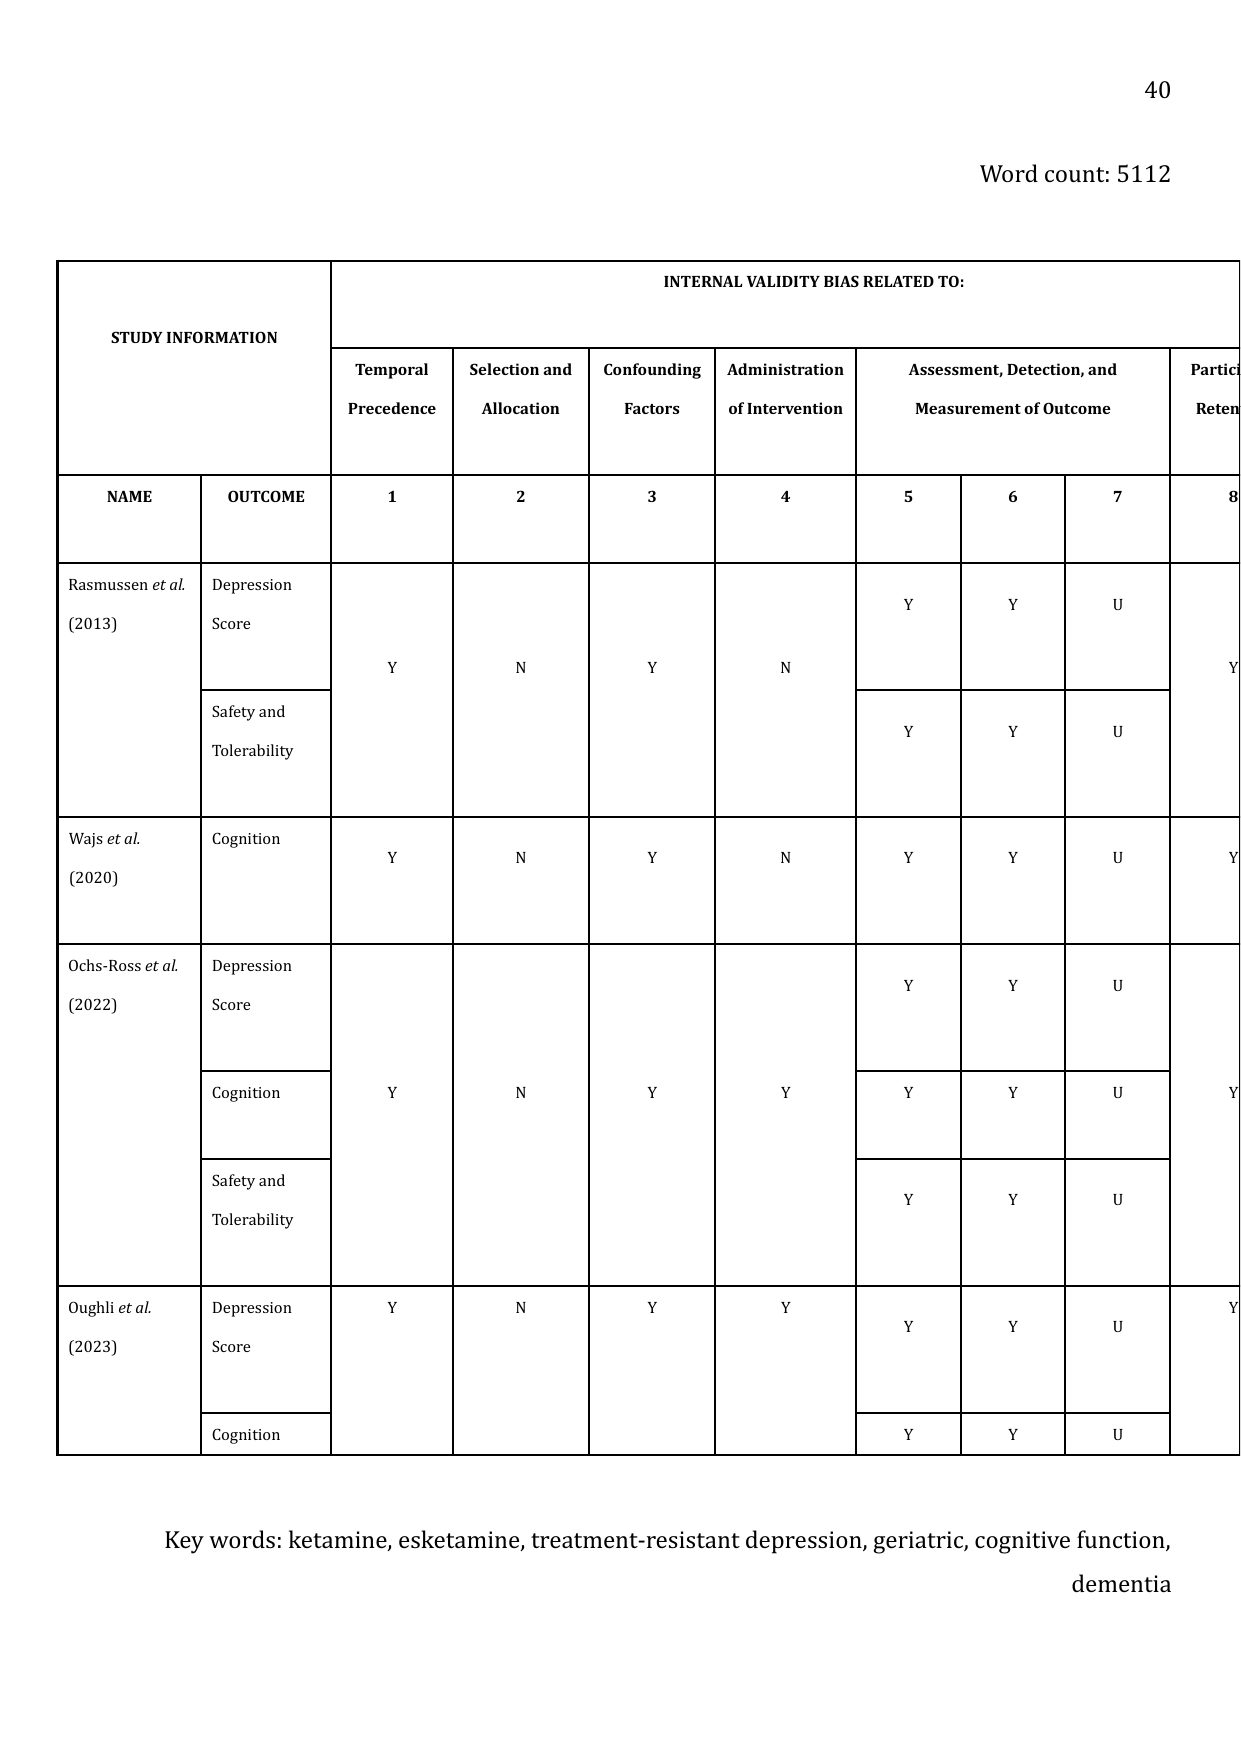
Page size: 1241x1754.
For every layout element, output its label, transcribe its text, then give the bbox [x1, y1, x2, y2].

table_cell Y [1171, 818, 1239, 943]
table_cell Y [590, 945, 714, 1285]
table_cell Participant Retention [1171, 349, 1239, 474]
table_cell 8 [1171, 476, 1239, 562]
table_cell Y [962, 1287, 1064, 1412]
table_cell U [1066, 564, 1169, 689]
table_cell Y [857, 1072, 960, 1158]
table_cell Y [962, 818, 1064, 943]
table_cell Cognition [202, 1414, 330, 1454]
table_cell Y [857, 1160, 960, 1285]
table_cell Y [1171, 564, 1239, 816]
table_cell Y [332, 1287, 452, 1454]
table_cell Y [590, 1287, 714, 1454]
table_cell Y [962, 1072, 1064, 1158]
table_cell Wajs et al. (2020) [59, 818, 200, 943]
table_cell Y [590, 564, 714, 816]
table_cell Depression Score [202, 945, 330, 1070]
table_cell Y [962, 691, 1064, 816]
table_cell Cognition [202, 1072, 330, 1158]
table_cell Y [962, 945, 1064, 1070]
table_cell Ochs-Ross et al. (2022) [59, 945, 200, 1285]
table_cell Y [857, 945, 960, 1070]
table_cell U [1066, 691, 1169, 816]
table_cell U [1066, 1072, 1169, 1158]
table_cell 5 [857, 476, 960, 562]
table_header STUDY INFORMATION [59, 262, 330, 474]
table_cell 2 [454, 476, 588, 562]
table_cell U [1066, 818, 1169, 943]
table_cell Safety and Tolerability [202, 1160, 330, 1285]
table_cell 3 [590, 476, 714, 562]
table_cell Y [1171, 1287, 1239, 1454]
table_cell N [454, 1287, 588, 1454]
table_cell N [716, 818, 855, 943]
table_cell Y [857, 818, 960, 943]
table_cell Y [590, 818, 714, 943]
table_cell Y [332, 564, 452, 816]
table_cell Y [962, 564, 1064, 689]
table_cell N [454, 564, 588, 816]
table_cell Y [962, 1414, 1064, 1454]
table_header INTERNAL VALIDITY BIAS RELATED TO: [332, 262, 1239, 347]
table_cell 7 [1066, 476, 1169, 562]
table_cell U [1066, 945, 1169, 1070]
table_cell U [1066, 1160, 1169, 1285]
table_cell Confounding Factors [590, 349, 714, 474]
table_cell U [1066, 1414, 1169, 1454]
table_cell Rasmussen et al. (2013) [59, 564, 200, 816]
table_cell Y [962, 1160, 1064, 1285]
table_cell Assessment, Detection, and Measurement of Outcome [857, 349, 1169, 474]
table_cell Y [332, 818, 452, 943]
table_cell N [454, 945, 588, 1285]
table_cell Depression Score [202, 1287, 330, 1412]
table_cell 4 [716, 476, 855, 562]
table_cell Y [857, 691, 960, 816]
table_cell Y [716, 1287, 855, 1454]
table_cell N [716, 564, 855, 816]
table_cell N [454, 818, 588, 943]
table_cell Selection and Allocation [454, 349, 588, 474]
table_cell 1 [332, 476, 452, 562]
table_cell Y [857, 1414, 960, 1454]
table_cell Administration of Intervention [716, 349, 855, 474]
table_cell Y [857, 564, 960, 689]
table_cell Y [332, 945, 452, 1285]
table_cell Cognition [202, 818, 330, 943]
table_cell OUTCOME [202, 476, 330, 562]
table_cell Depression Score [202, 564, 330, 689]
table_cell U [1066, 1287, 1169, 1412]
table_cell 6 [962, 476, 1064, 562]
table_cell Temporal Precedence [332, 349, 452, 474]
table_cell Oughli et al. (2023) [59, 1287, 200, 1454]
table_cell Y [857, 1287, 960, 1412]
table_cell NAME [59, 476, 200, 562]
table_cell Y [716, 945, 855, 1285]
table_cell Y [1171, 945, 1239, 1285]
table_cell Safety and Tolerability [202, 691, 330, 816]
